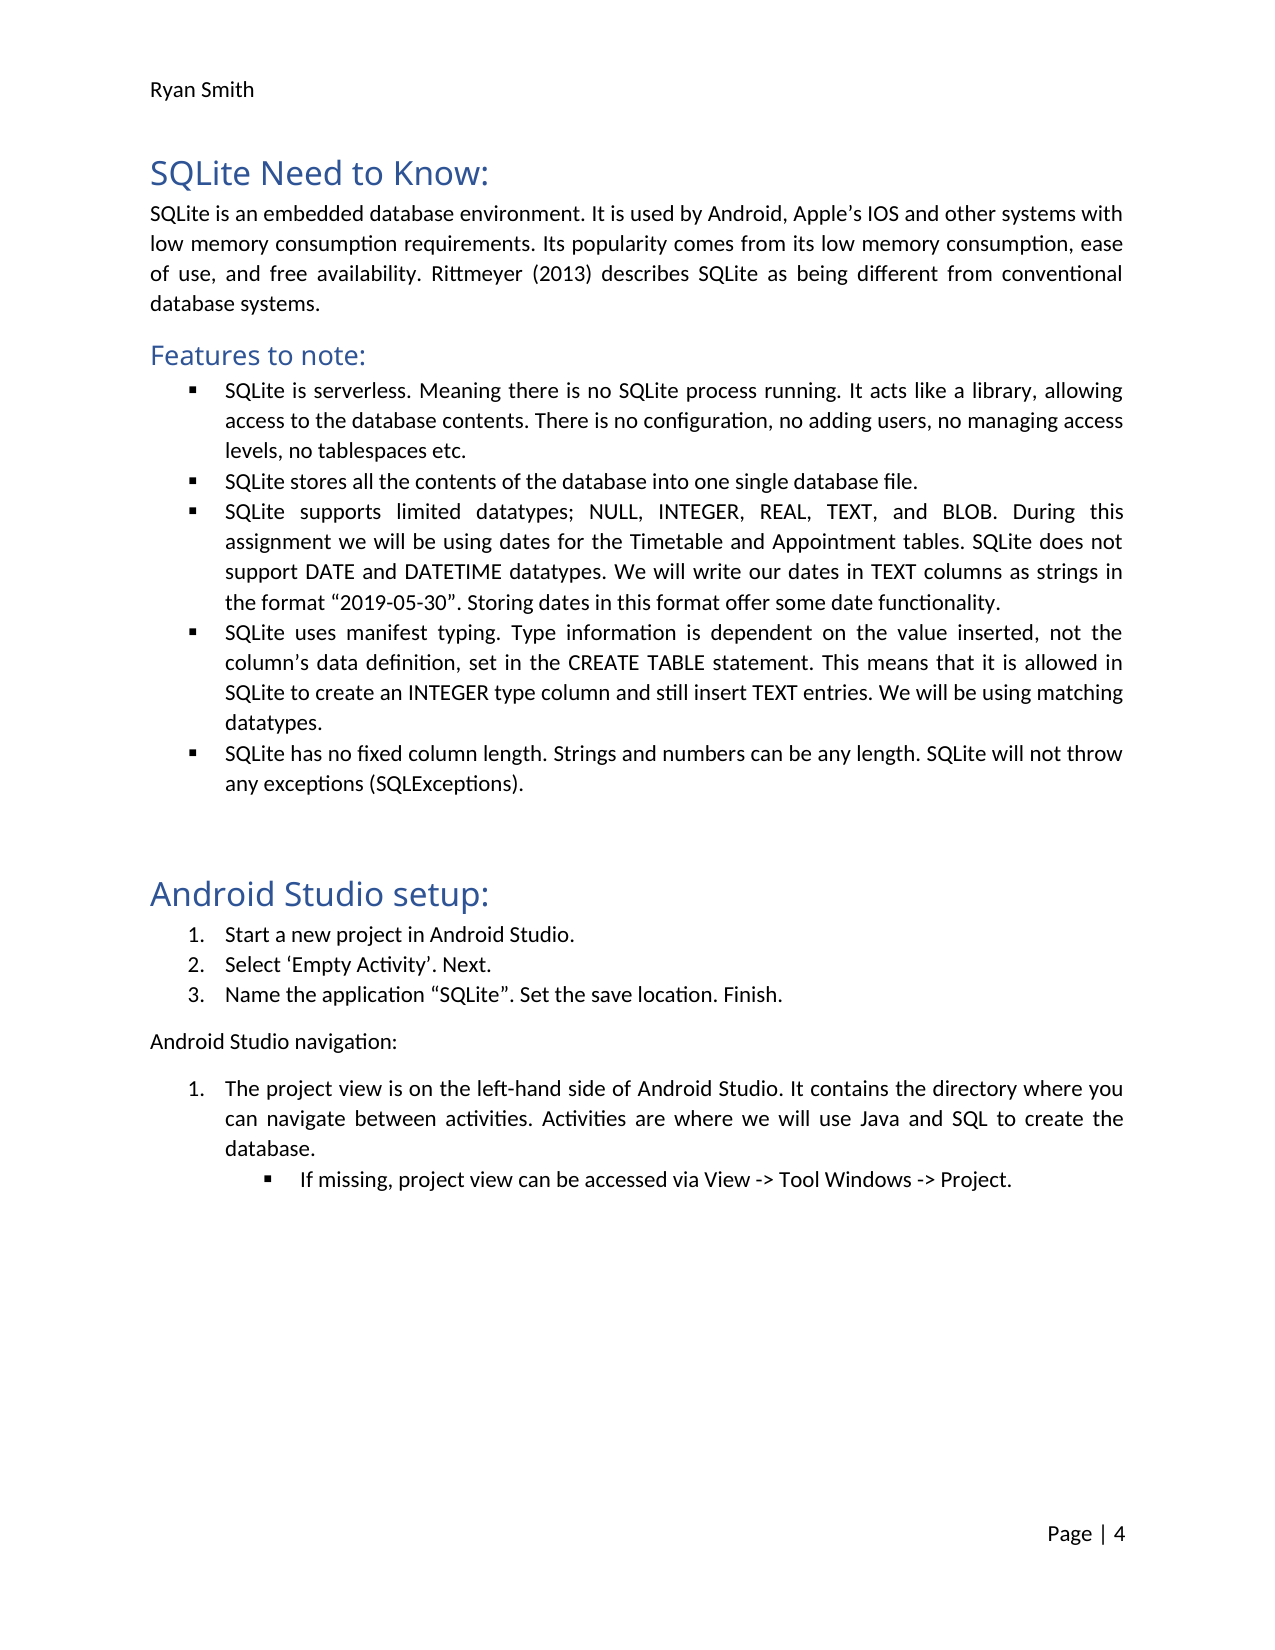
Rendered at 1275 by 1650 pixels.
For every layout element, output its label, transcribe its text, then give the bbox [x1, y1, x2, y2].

list Select ‘Empty Activity’. Next. [187, 950, 1125, 978]
subtitle Android Studio setup: [150, 871, 1125, 916]
text SQLite is an embedded database environment. It is used by Android, Apple’s IOS and other systems with low memory consumption requirements. Its popularity comes from its low memory consumption, ease of use, and free availability. Rittmeyer (2013) describes SQLite as being different from conventional database systems. [150, 199, 1125, 318]
list The project view is on the left-hand side of Android Studio. It contains the directory where you can navigate between activities. Activities are where we will use Java and SQL to create the database. [187, 1074, 1125, 1163]
list If missing, project view can be accessed via View -> Tool Windows -> Project. [262, 1165, 1125, 1193]
list SQLite supports limited datatypes; NULL, INTEGER, REAL, TEXT, and BLOB. During this assignment we will be using dates for the Timetable and Appointment tables. SQLite does not support DATE and DATETIME datatypes. We will write our dates in TEXT columns as strings in the format “2019-05-30”. Storing dates in this format offer some date functionality. [187, 497, 1125, 616]
list SQLite uses manifest typing. Type information is dependent on the value inserted, not the column’s data definition, set in the CREATE TABLE statement. This means that it is allowed in SQLite to create an INTEGER type column and still insert TEXT entries. We will be using matching datatypes. [187, 618, 1125, 737]
list SQLite is serverless. Meaning there is no SQLite process running. It acts like a library, allowing access to the database contents. There is no configuration, no adding users, no managing access levels, no tablespaces etc. [187, 376, 1125, 465]
list SQLite has no fixed column length. Strings and numbers can be any length. SQLite will not throw any exceptions (SQLExceptions). [187, 739, 1125, 797]
list SQLite stores all the contents of the database into one single database file. [187, 467, 1125, 495]
text Android Studio navigation: [150, 1027, 1125, 1055]
list Name the application “SQLite”. Set the save location. Finish. [187, 980, 1125, 1008]
subtitle Features to note: [150, 336, 1125, 373]
subtitle SQLite Need to Know: [150, 150, 1125, 195]
list Start a new project in Android Studio. [187, 920, 1125, 948]
